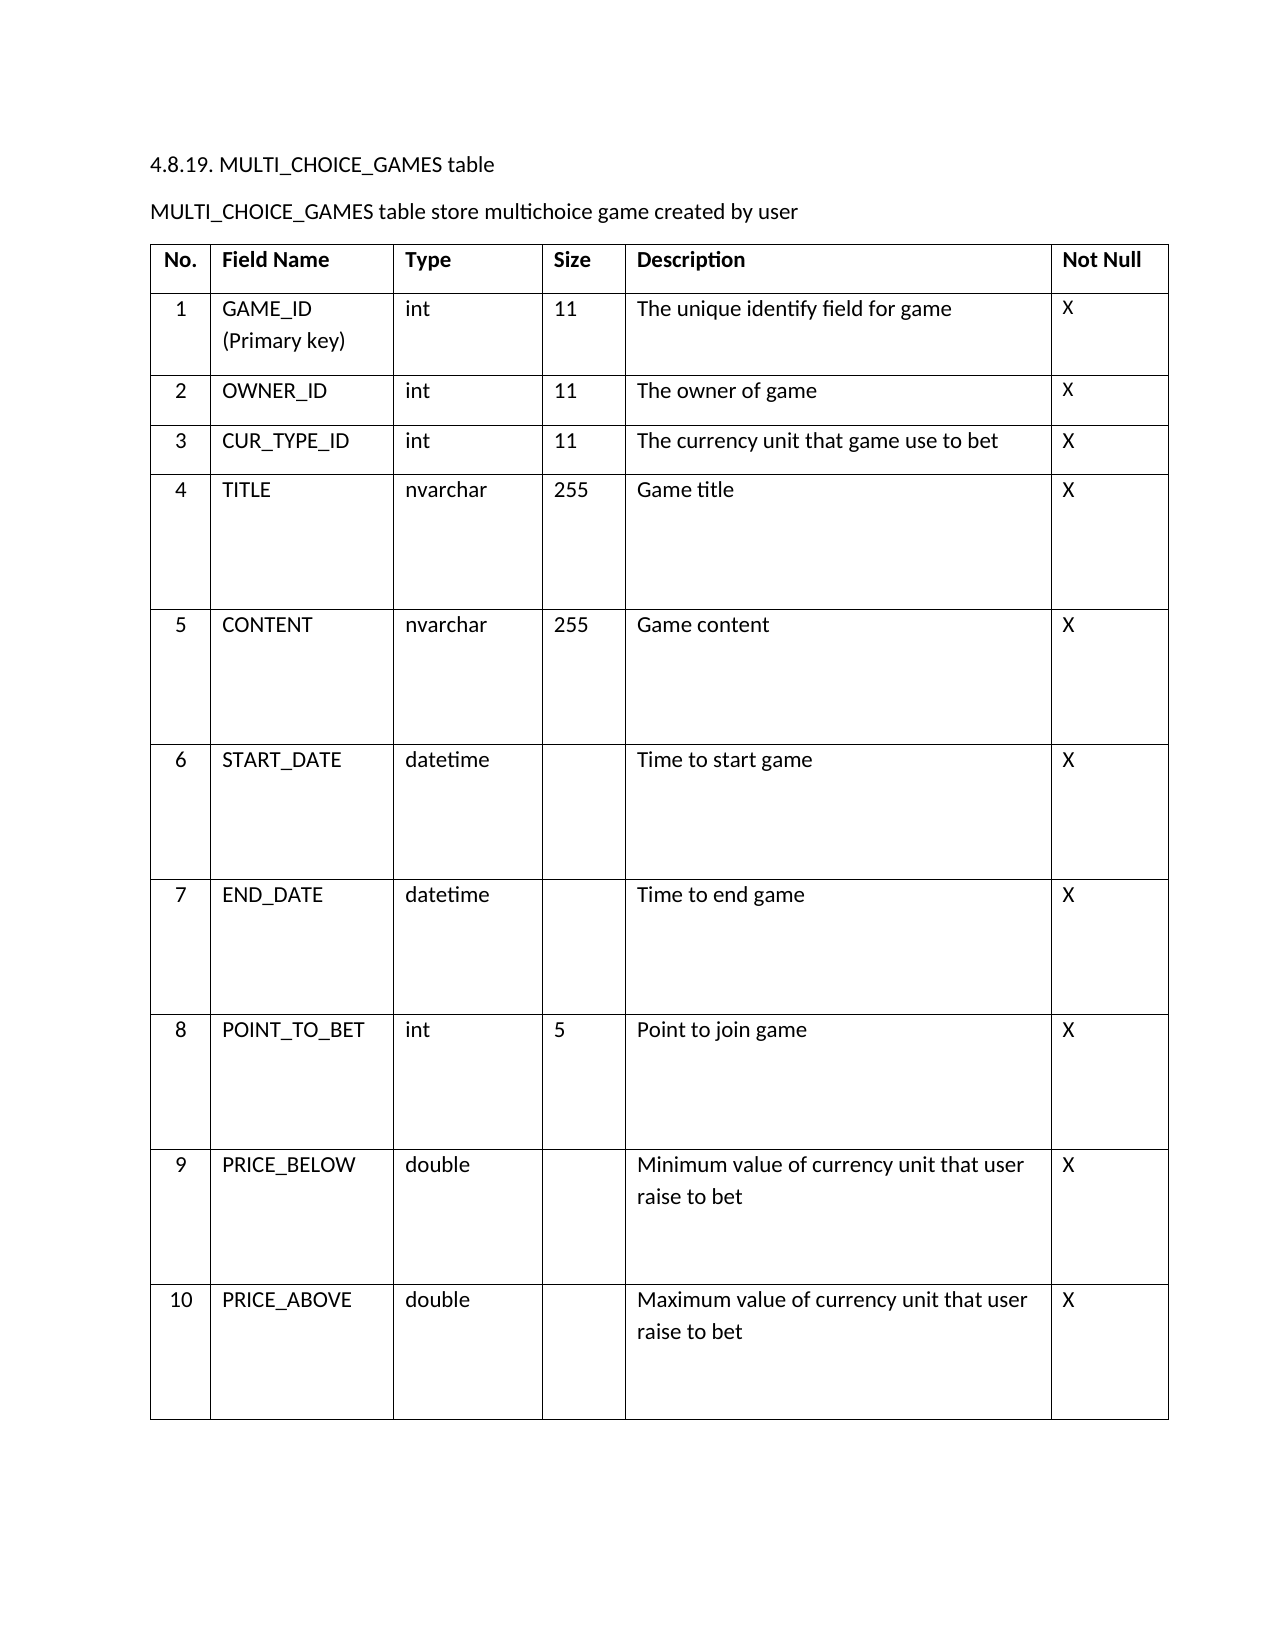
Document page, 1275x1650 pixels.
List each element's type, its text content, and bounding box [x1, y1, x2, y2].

table_cell Maximum value of currency unit that user raise to bet [626, 1285, 1051, 1418]
table_cell [543, 1150, 625, 1284]
table_cell X [1052, 610, 1168, 744]
table_cell X [1052, 376, 1168, 425]
table_cell nvarchar [394, 610, 542, 744]
table_cell datetime [394, 745, 542, 879]
table_cell Point to join game [626, 1015, 1051, 1149]
table_cell PRICE_BELOW [211, 1150, 393, 1284]
table_cell 6 [151, 745, 210, 879]
table_cell X [1052, 880, 1168, 1014]
table_cell Time to end game [626, 880, 1051, 1014]
table_cell 11 [543, 294, 625, 375]
table_cell 4 [151, 475, 210, 609]
table_cell GAME_ID (Primary key) [211, 294, 393, 375]
table_header Type [394, 245, 542, 293]
table_cell START_DATE [211, 745, 393, 879]
table_header Field Name [211, 245, 393, 293]
table_cell CUR_TYPE_ID [211, 426, 393, 474]
table_cell 3 [151, 426, 210, 474]
table_cell int [394, 376, 542, 425]
table_cell Minimum value of currency unit that user raise to bet [626, 1150, 1051, 1284]
table_cell 9 [151, 1150, 210, 1284]
table_cell [543, 745, 625, 879]
table_cell The owner of game [626, 376, 1051, 425]
table_cell Game content [626, 610, 1051, 744]
table_cell CONTENT [211, 610, 393, 744]
table_cell 11 [543, 426, 625, 474]
table_cell POINT_TO_BET [211, 1015, 393, 1149]
table_header Size [543, 245, 625, 293]
table_cell X [1052, 1015, 1168, 1149]
table_cell 11 [543, 376, 625, 425]
table_cell double [394, 1150, 542, 1284]
table_header Description [626, 245, 1051, 293]
table_cell int [394, 294, 542, 375]
text MULTI_CHOICE_GAMES table store multichoice game created by user [150, 197, 1125, 225]
table_cell 5 [151, 610, 210, 744]
table_cell PRICE_ABOVE [211, 1285, 393, 1418]
table_cell 8 [151, 1015, 210, 1149]
table_cell int [394, 1015, 542, 1149]
table_cell X [1052, 475, 1168, 609]
table_cell 7 [151, 880, 210, 1014]
table_cell The currency unit that game use to bet [626, 426, 1051, 474]
table_cell Time to start game [626, 745, 1051, 879]
table_cell int [394, 426, 542, 474]
table_cell OWNER_ID [211, 376, 393, 425]
table_cell END_DATE [211, 880, 393, 1014]
table_cell 255 [543, 475, 625, 609]
table_cell datetime [394, 880, 542, 1014]
table_cell 10 [151, 1285, 210, 1418]
table_cell X [1052, 1150, 1168, 1284]
table_cell X [1052, 294, 1168, 375]
table_cell nvarchar [394, 475, 542, 609]
table_cell The unique identify field for game [626, 294, 1051, 375]
table_cell 1 [151, 294, 210, 375]
table_cell 2 [151, 376, 210, 425]
text 4.8.19. MULTI_CHOICE_GAMES table [150, 150, 1125, 178]
table_cell TITLE [211, 475, 393, 609]
table_cell [543, 1285, 625, 1418]
table_cell X [1052, 1285, 1168, 1418]
table_header Not Null [1052, 245, 1168, 293]
table_cell X [1052, 745, 1168, 879]
table_cell 5 [543, 1015, 625, 1149]
table_cell 255 [543, 610, 625, 744]
table_header No. [151, 245, 210, 293]
table_cell [543, 880, 625, 1014]
table_cell X [1052, 426, 1168, 474]
table_cell double [394, 1285, 542, 1418]
table_cell Game title [626, 475, 1051, 609]
